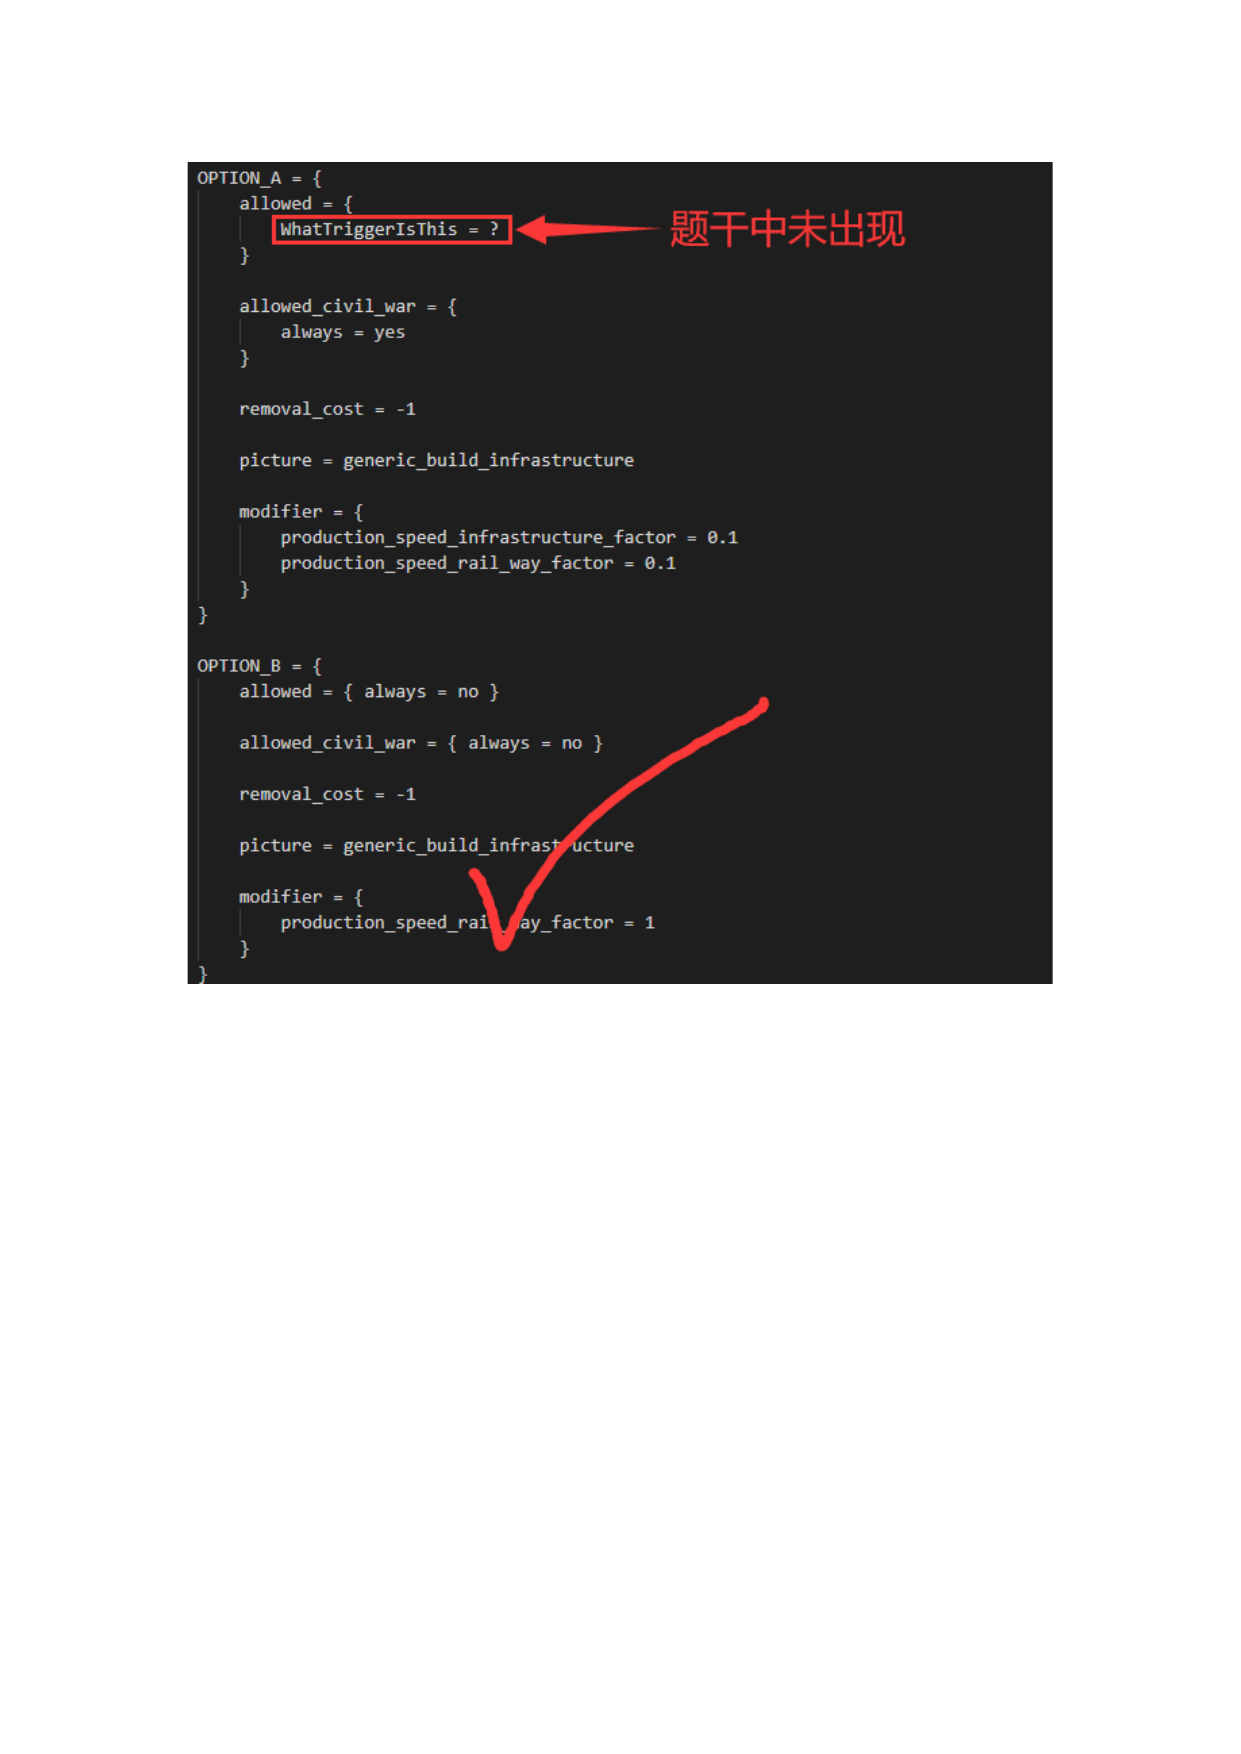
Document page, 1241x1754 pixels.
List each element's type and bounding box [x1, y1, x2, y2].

picture [187, 162, 1053, 984]
